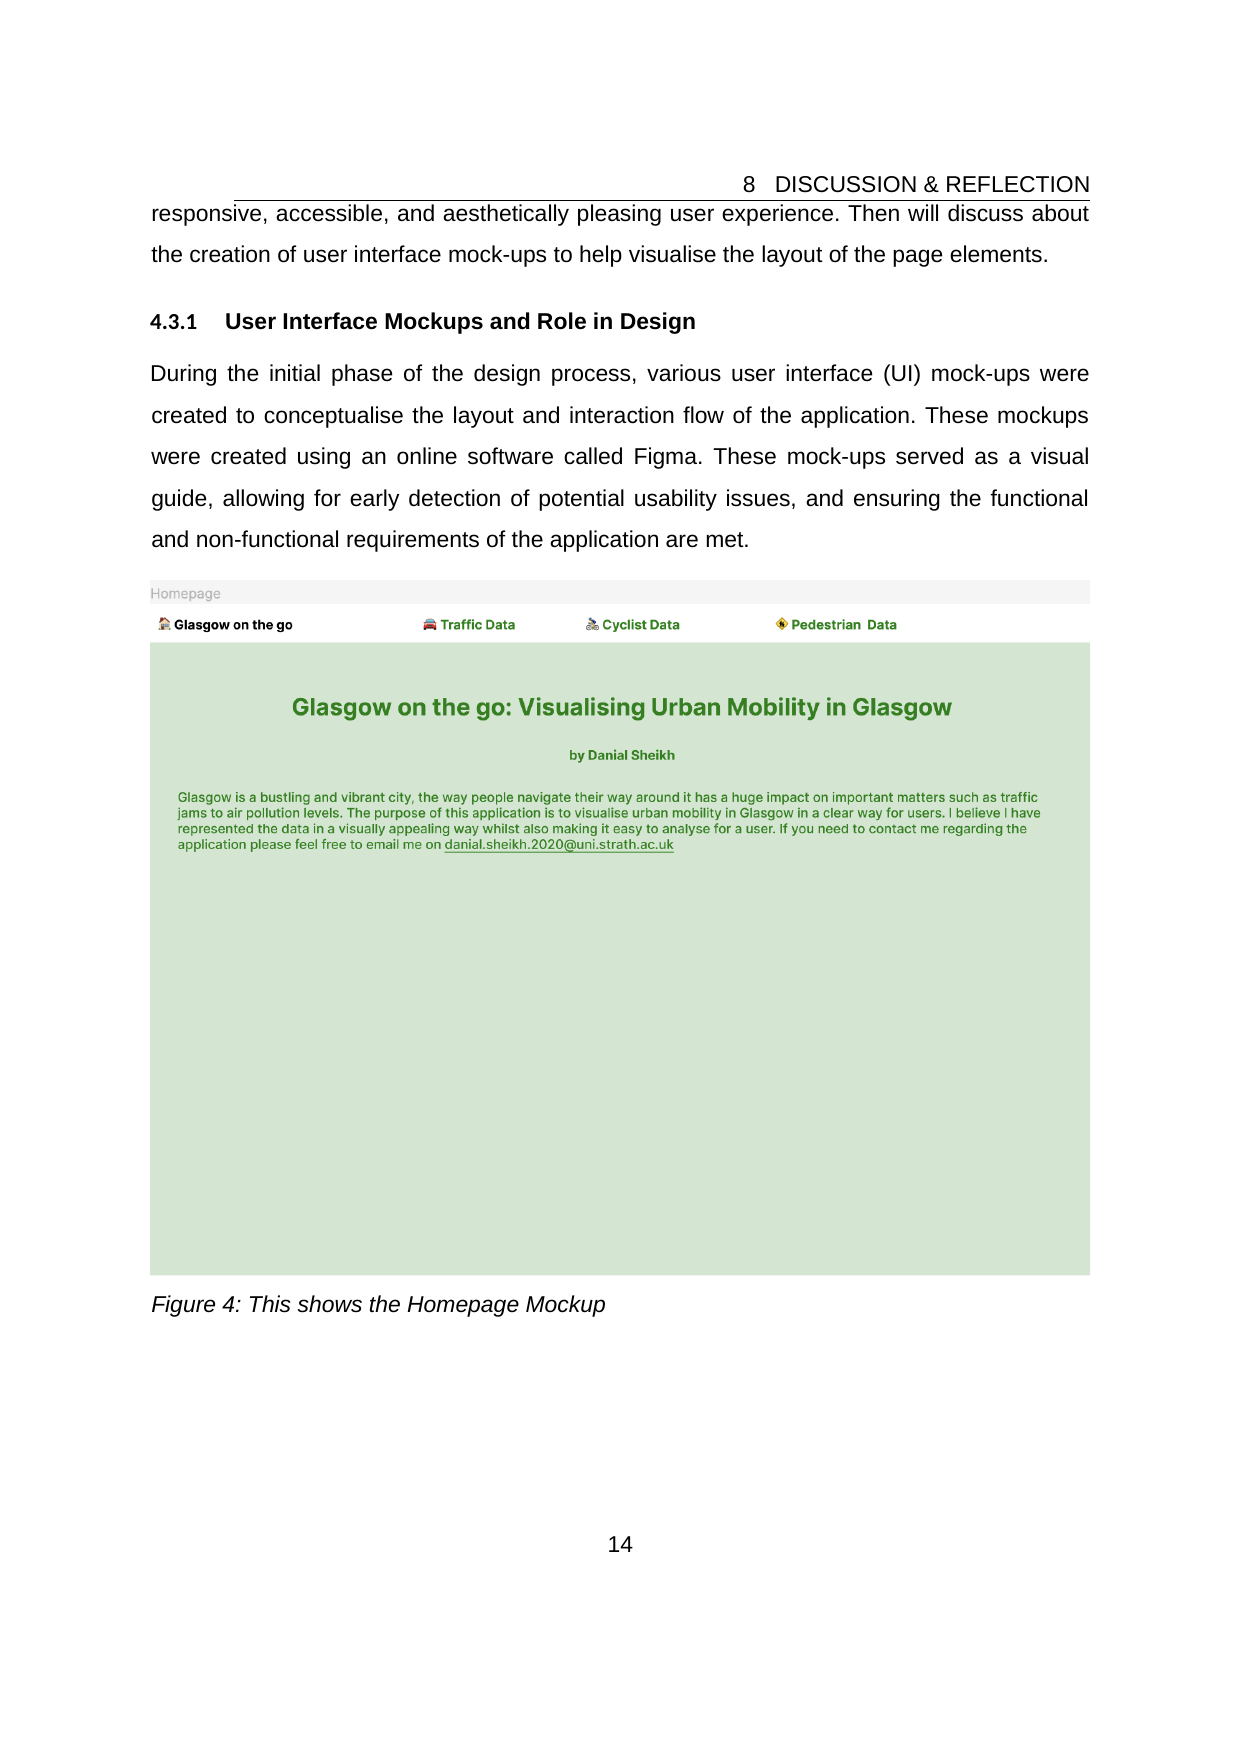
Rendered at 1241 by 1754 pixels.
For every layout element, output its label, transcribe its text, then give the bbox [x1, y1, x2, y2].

subtitle User Interface Mockups and Role in Design [150, 307, 1090, 335]
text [150, 200, 1090, 267]
text During the initial phase of the design process, various user interface (UI) mock-ups were created to conceptualise the layout and interaction flow of the application. These mockups were created using an online software called Figma. These mock-ups served as a visual guide, allowing for early detection of potential usability issues, and ensuring the functional and non-functional requirements of the application are met. [150, 360, 1090, 552]
picture [150, 580, 1091, 1276]
text Figure 4: This shows the Homepage Mockup [150, 1276, 1090, 1317]
